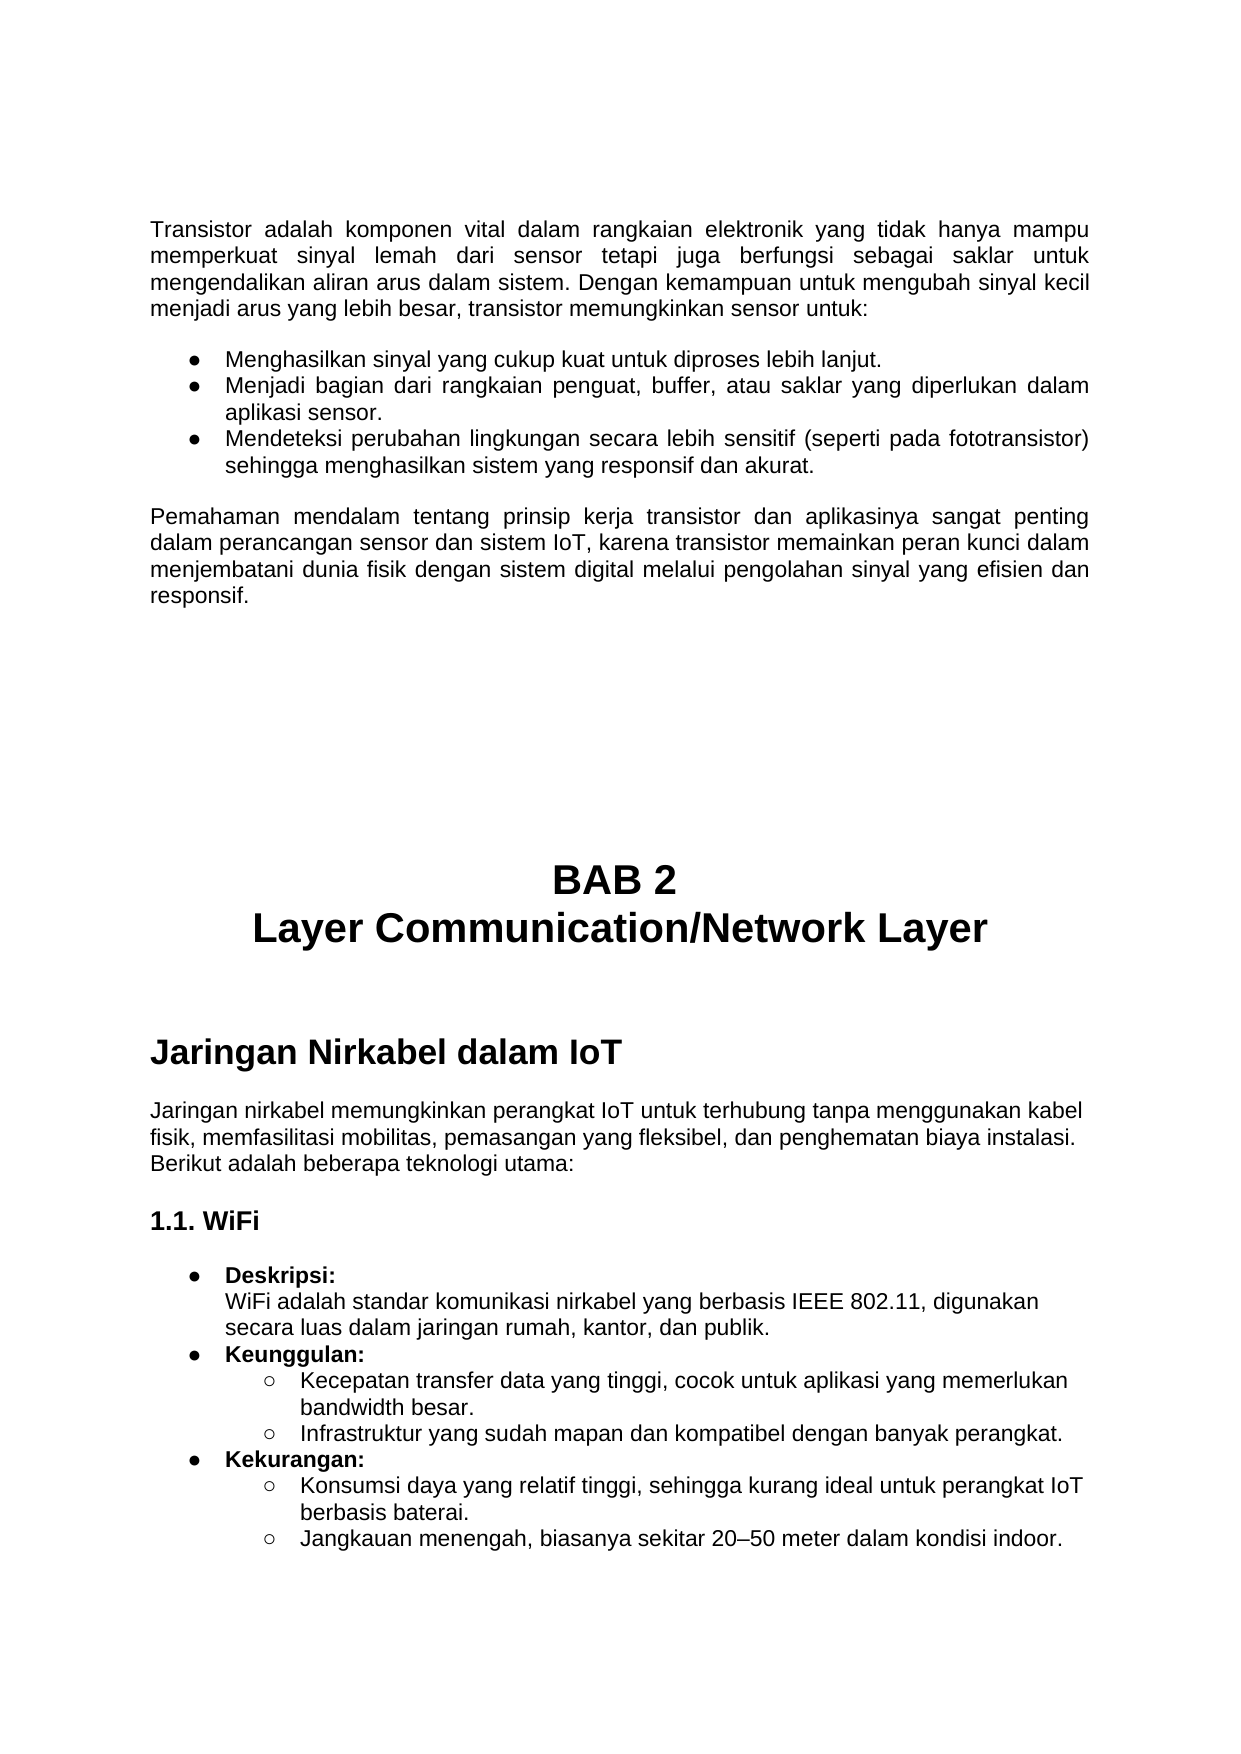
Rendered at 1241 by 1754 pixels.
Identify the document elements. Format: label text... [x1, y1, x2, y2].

subtitle Keunggulan: [187, 1341, 1090, 1367]
subtitle Deskripsi: WiFi adalah standar komunikasi nirkabel yang berbasis IEEE 802.11, digunakan secara luas dalam jaringan rumah, kantor, dan publik. [187, 1262, 1090, 1341]
subtitle 1.1. WiFi [150, 1205, 1090, 1237]
subtitle Kekurangan: [187, 1446, 1090, 1472]
text Pemahaman mendalam tentang prinsip kerja transistor dan aplikasinya sangat penting dalam perancangan sensor dan sistem IoT, karena transistor memainkan peran kunci dalam menjembatani dunia fisik dengan sistem digital melalui pengolahan sinyal yang efisien dan responsif. [150, 503, 1090, 608]
text Transistor adalah komponen vital dalam rangkaian elektronik yang tidak hanya mampu memperkuat sinyal lemah dari sensor tetapi juga berfungsi sebagai saklar untuk mengendalikan aliran arus dalam sistem. Dengan kemampuan untuk mengubah sinyal kecil menjadi arus yang lebih besar, transistor memungkinkan sensor untuk: [150, 216, 1090, 321]
subtitle Infrastruktur yang sudah mapan dan kompatibel dengan banyak perangkat. [262, 1420, 1090, 1446]
subtitle Jaringan nirkabel memungkinkan perangkat IoT untuk terhubung tanpa menggunakan kabel fisik, memfasilitasi mobilitas, pemasangan yang fleksibel, dan penghematan biaya instalasi. Berikut adalah beberapa teknologi utama: [150, 1097, 1090, 1176]
subtitle Kecepatan transfer data yang tinggi, cocok untuk aplikasi yang memerlukan bandwidth besar. [262, 1367, 1090, 1420]
list Menjadi bagian dari rangkaian penguat, buffer, atau saklar yang diperlukan dalam aplikasi sensor. [187, 372, 1090, 425]
subtitle BAB 2 Layer Communication/Network Layer [150, 855, 1090, 951]
list Menghasilkan sinyal yang cukup kuat untuk diproses lebih lanjut. [187, 346, 1090, 372]
subtitle Jangkauan menengah, biasanya sekitar 20–50 meter dalam kondisi indoor. [262, 1525, 1090, 1552]
subtitle Konsumsi daya yang relatif tinggi, sehingga kurang ideal untuk perangkat IoT berbasis baterai. [262, 1472, 1090, 1525]
subtitle Jaringan Nirkabel dalam IoT [150, 1031, 1090, 1072]
list Mendeteksi perubahan lingkungan secara lebih sensitif (seperti pada fototransistor) sehingga menghasilkan sistem yang responsif dan akurat. [187, 425, 1090, 478]
